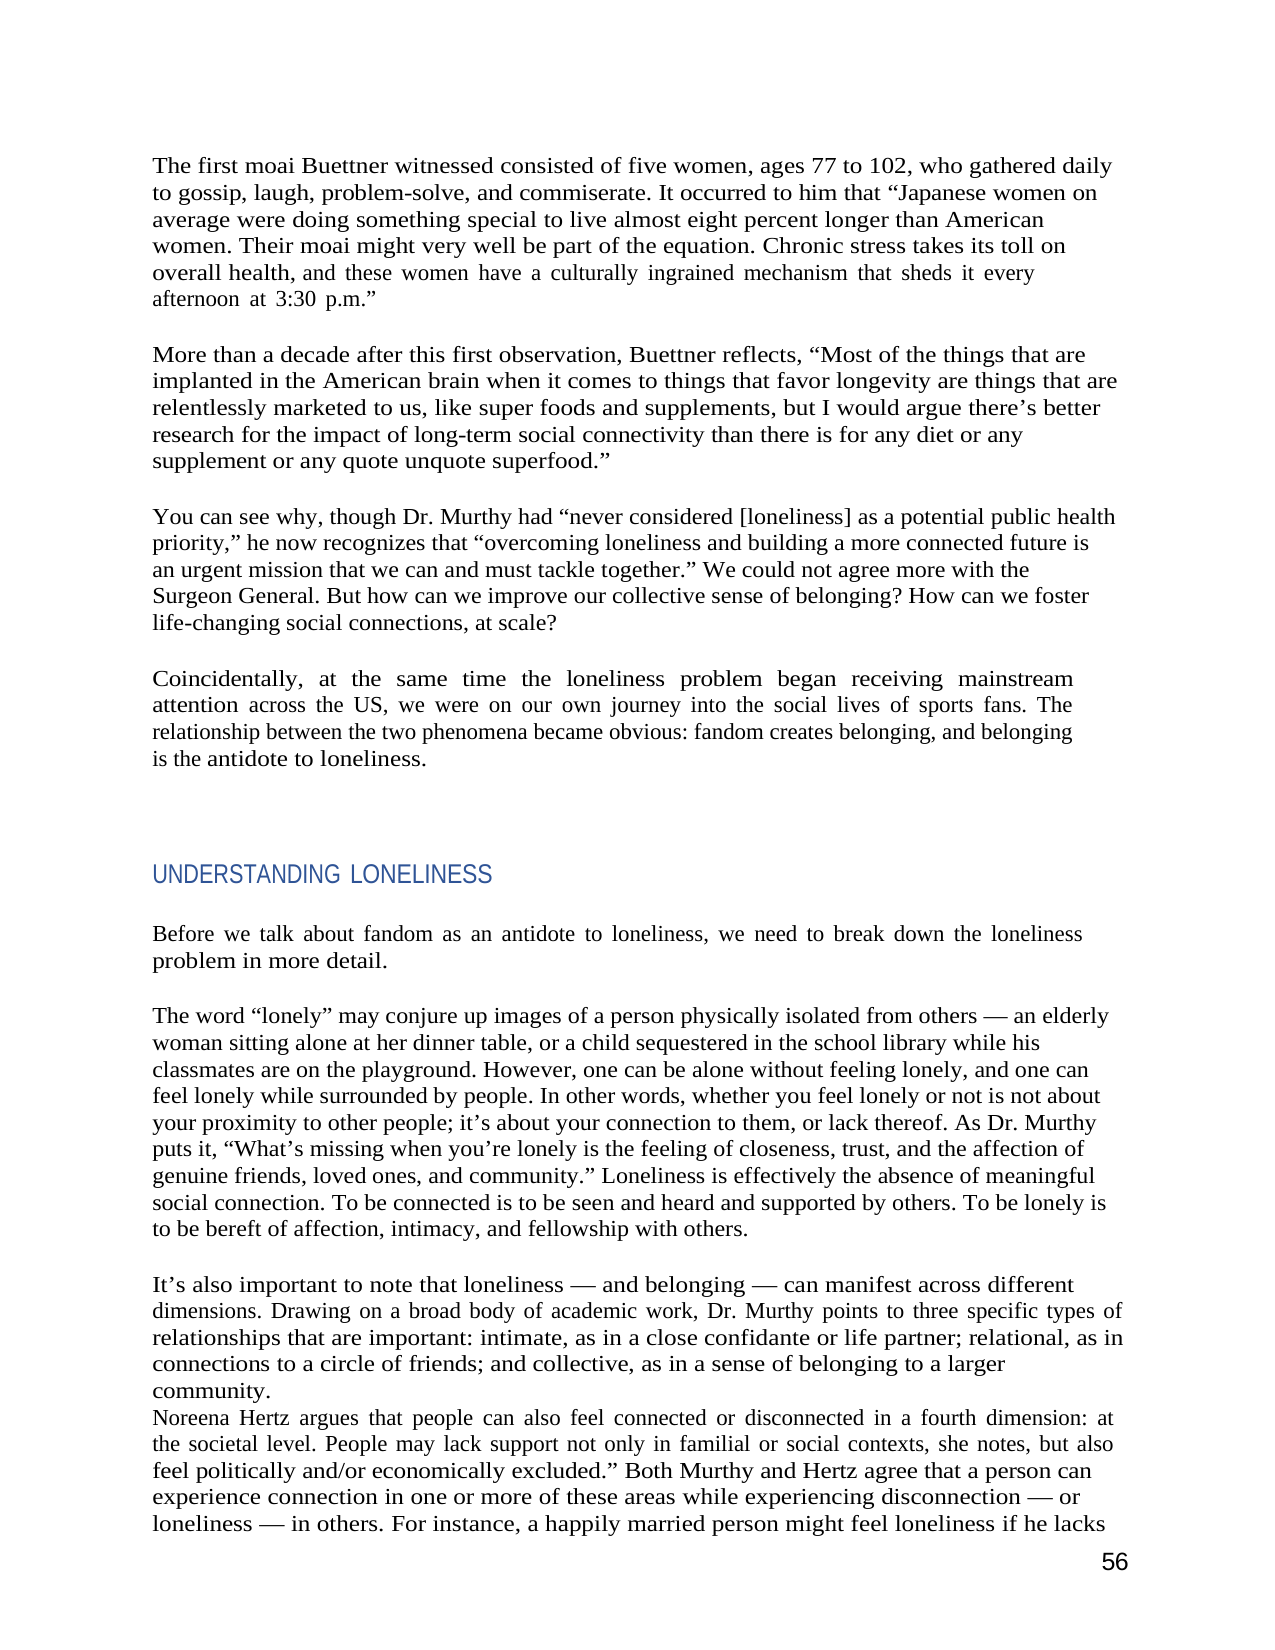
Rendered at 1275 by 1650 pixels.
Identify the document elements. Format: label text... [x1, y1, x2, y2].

text Before we talk about fandom as an antidote to loneliness, we need to break down the loneliness problem in more detail. [152, 920, 1084, 973]
text The word “lonely” may conjure up images of a person physically isolated from others — an elderly woman sitting alone at her dinner table, or a child sequestered in the school library while his classmates are on the playground. However, one can be alone without feeling lonely, and one can feel lonely while surrounded by people. In other words, whether you feel lonely or not is not about your proximity to other people; it’s about your connection to them, or lack thereof. As Dr. Murthy puts it, “What’s missing when you’re lonely is the feeling of closeness, trust, and the affection of genuine friends, loved ones, and community.” Loneliness is effectively the absence of meaningful social connection. To be connected is to be seen and heard and supported by others. To be lonely is to be bereft of affection, intimacy, and fellowship with others. [152, 1003, 1117, 1241]
text The first moai Buettner witnessed consisted of five women, ages 77 to 102, who gathered daily to gossip, laugh, problem-solve, and commiserate. It occurred to him that “Japanese women on average were doing something special to live almost eight percent longer than American women. Their moai might very well be part of the equation. Chronic stress takes its toll on overall health, and these women have a culturally ingrained mechanism that sheds it every afternoon at 3:30 p.m.” [152, 153, 1127, 312]
text You can see why, though Dr. Murthy had “never considered [loneliness] as a potential public health priority,” he now recognizes that “overcoming loneliness and building a more connected future is an urgent mission that we can and must tackle together.” We could not agree more with the Surgeon General. But how can we improve our collective sense of belonging? How can we foster life-changing social connections, at scale? [152, 503, 1117, 636]
text It’s also important to note that loneliness — and belonging — can manifest across different dimensions. Drawing on a broad body of academic work, Dr. Murthy points to three specific types of relationships that are important: intimate, as in a close confidante or life partner; relational, as in connections to a circle of friends; and collective, as in a sense of belonging to a larger community. [152, 1271, 1127, 1403]
subtitle UNDERSTANDING LONELINESS [152, 858, 1162, 889]
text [152, 1403, 1127, 1536]
text More than a decade after this first observation, Buettner reflects, “Most of the things that are implanted in the American brain when it comes to things that favor longevity are things that are relentlessly marketed to us, like super foods and supplements, but I would argue there’s better research for the impact of long-term social connectivity than there is for any diet or any supplement or any quote unquote superfood.” [152, 341, 1127, 474]
text Coincidentally, at the same time the loneliness problem began receiving mainstream attention across the US, we were on our own journey into the social lives of sports fans. The relationship between the two phenomena became obvious: fandom creates belonging, and belonging is the antidote to loneliness. [152, 665, 1074, 771]
